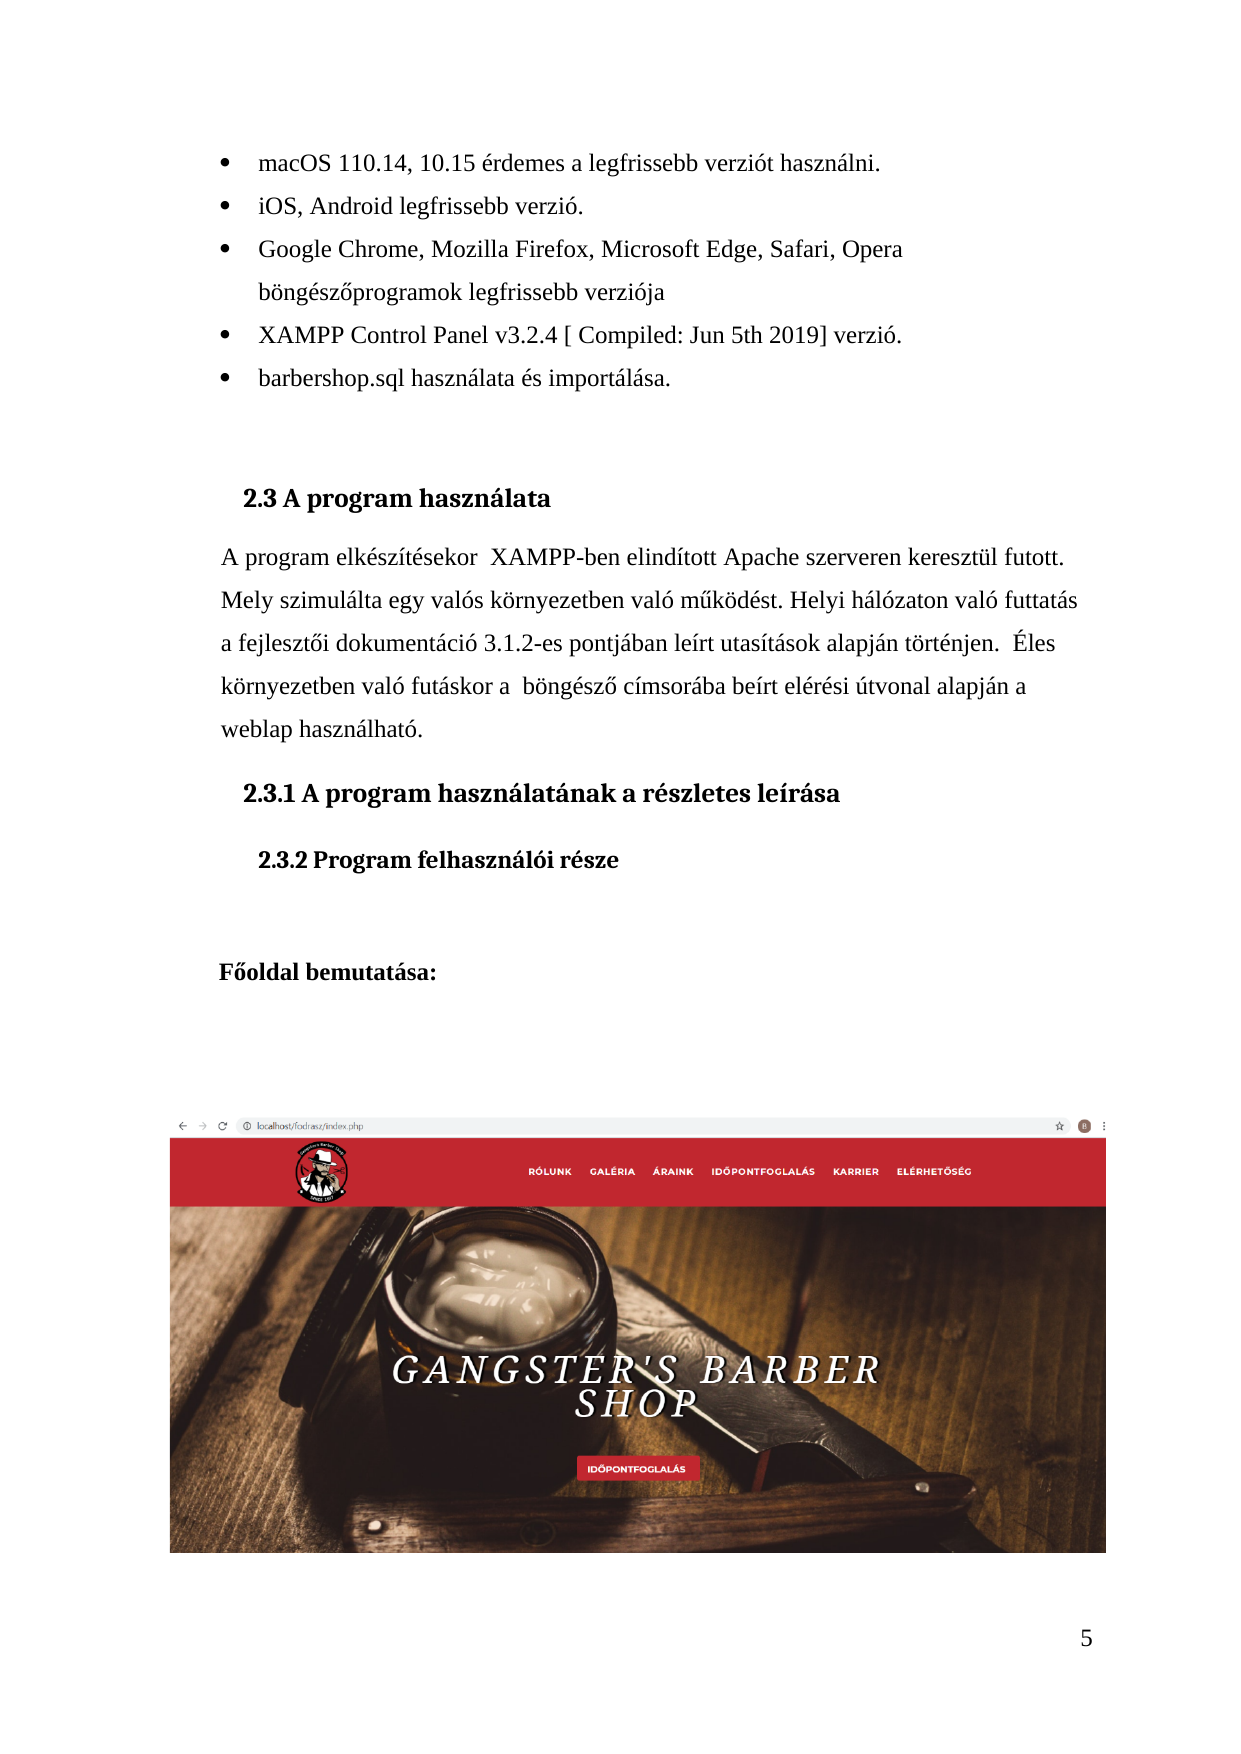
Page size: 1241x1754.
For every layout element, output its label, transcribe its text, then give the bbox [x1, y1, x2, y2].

list XAMPP Control Panel v3.2.4 [ Compiled: Jun 5th 2019] verzió. [221, 320, 1092, 349]
list macOS 110.14, 10.15 érdemes a legfrissebb verziót használni. [221, 148, 1092, 176]
list Google Chrome, Mozilla Firefox, Microsoft Edge, Safari, Opera böngészőprogramok legfrissebb verziója [221, 234, 1092, 306]
text A program elkészítésekor XAMPP-ben elindított Apache szerveren keresztül futott. Mely szimulálta egy valós környezetben való működést. Helyi hálózaton való futtatás a fejlesztői dokumentáció 3.1.2-es pontjában leírt utasítások alapján történjen. Éles környezetben való futáskor a böngésző címsorába beírt elérési útvonal alapján a weblap használható. [221, 542, 1092, 743]
subtitle 2.3 A program használata [243, 483, 1092, 514]
subtitle 2.3.2 Program felhasználói része [258, 846, 1092, 875]
subtitle 2.3.1 A program használatának a részletes leírása [243, 778, 1092, 810]
text Főoldal bemutatása: [183, 957, 1092, 986]
list iOS, Android legfrissebb verzió. [221, 191, 1092, 219]
picture [169, 1115, 1106, 1553]
list barbershop.sql használata és importálása. [221, 363, 1092, 392]
